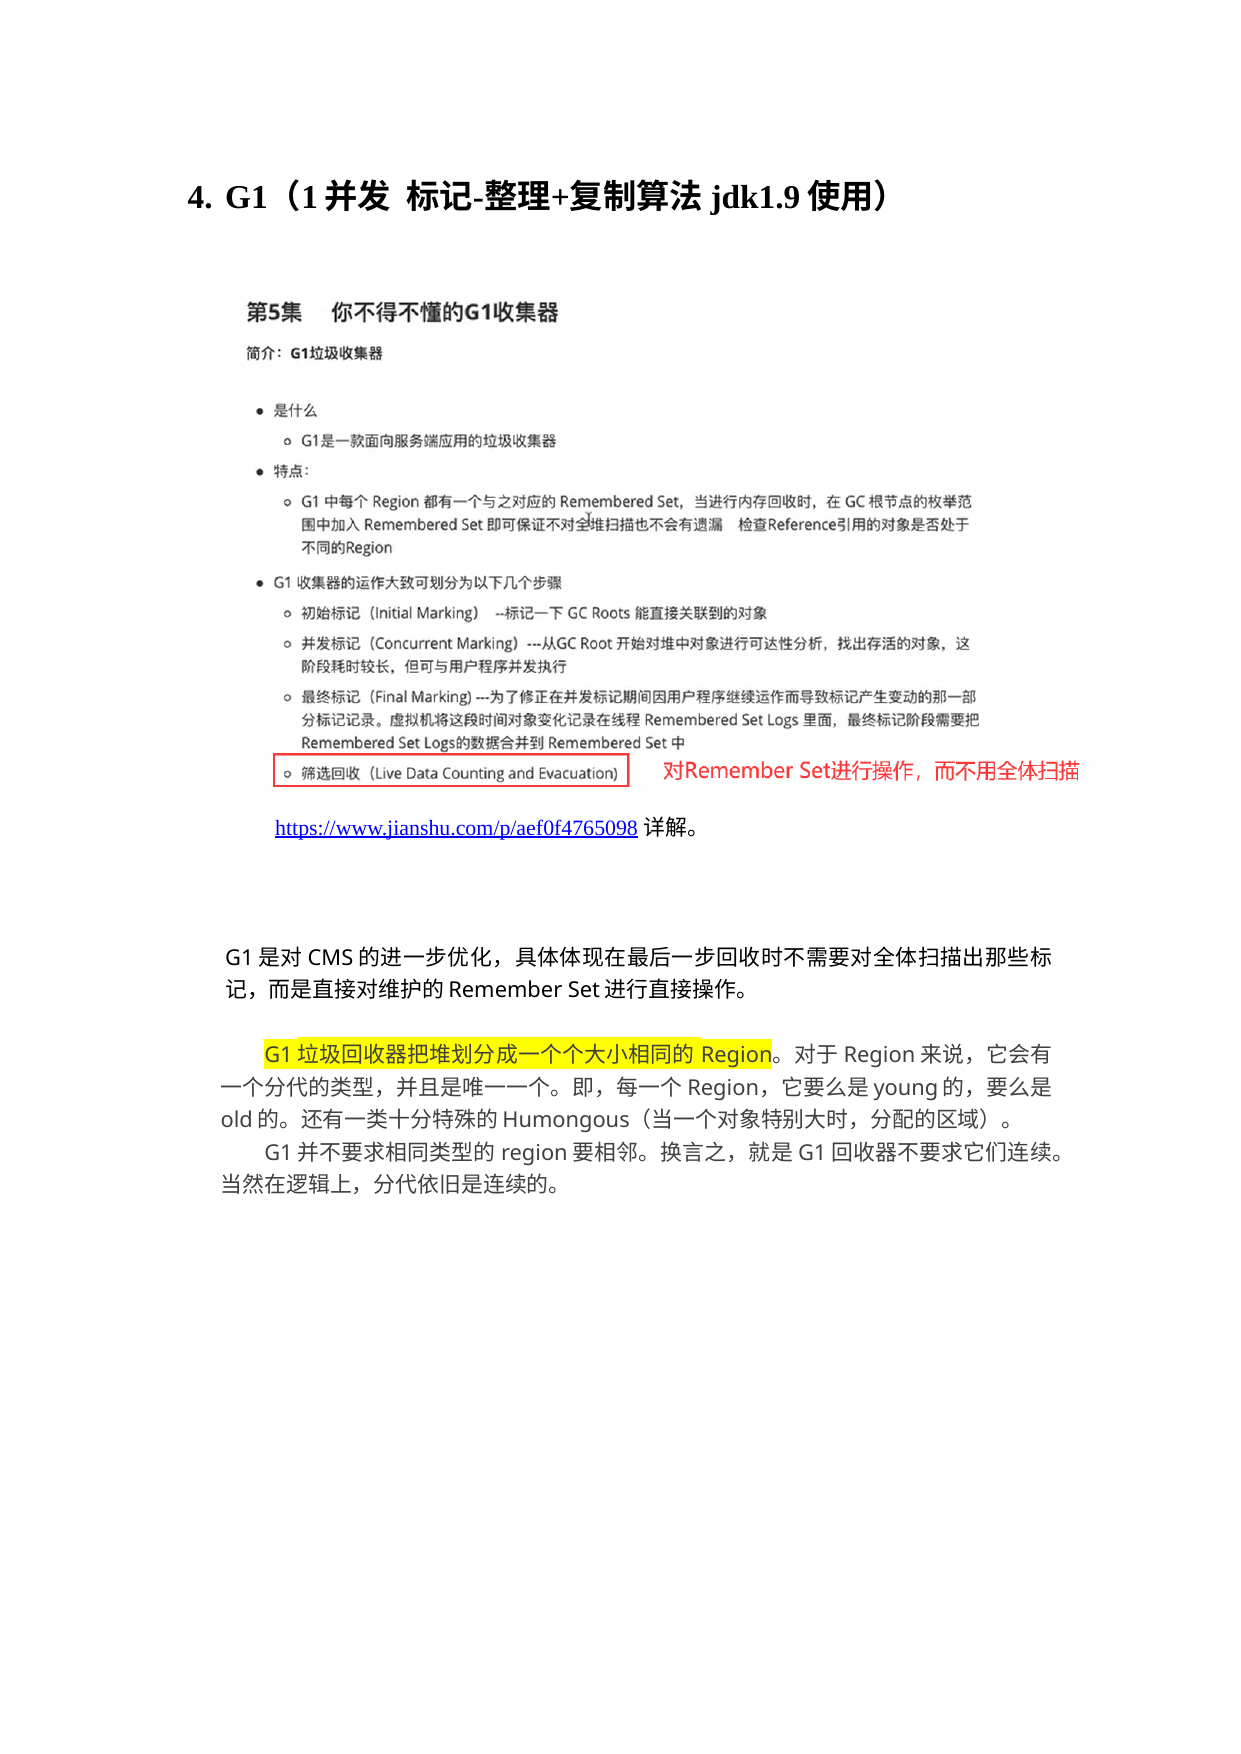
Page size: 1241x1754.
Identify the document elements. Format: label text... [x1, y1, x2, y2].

list G1垃圾回收器把堆划分成一个个大小相同的Region。对于Region来说，它会有一个分代的类型，并且是唯一一个。即，每一个Region，它要么是young的，要么是old的。还有一类十分特殊的Humongous（当一个对象特别大时，分配的区域）。 [220, 1037, 1053, 1134]
list G1并不要求相同类型的region要相邻。换言之，就是G1回收器不要求它们连续。当然在逻辑上，分代依旧是连续的。 [220, 1134, 1053, 1199]
picture [225, 289, 1110, 795]
text https://www.jianshu.com/p/aef0f4765098 详解。 [187, 809, 1053, 842]
subtitle G1（1并发 标记-整理+复制算法 jdk1.9使用） [187, 162, 1053, 227]
list G1是对CMS的进一步优化，具体体现在最后一步回收时不需要对全体扫描出那些标记，而是直接对维护的Remember Set进行直接操作。 [225, 939, 1053, 1004]
